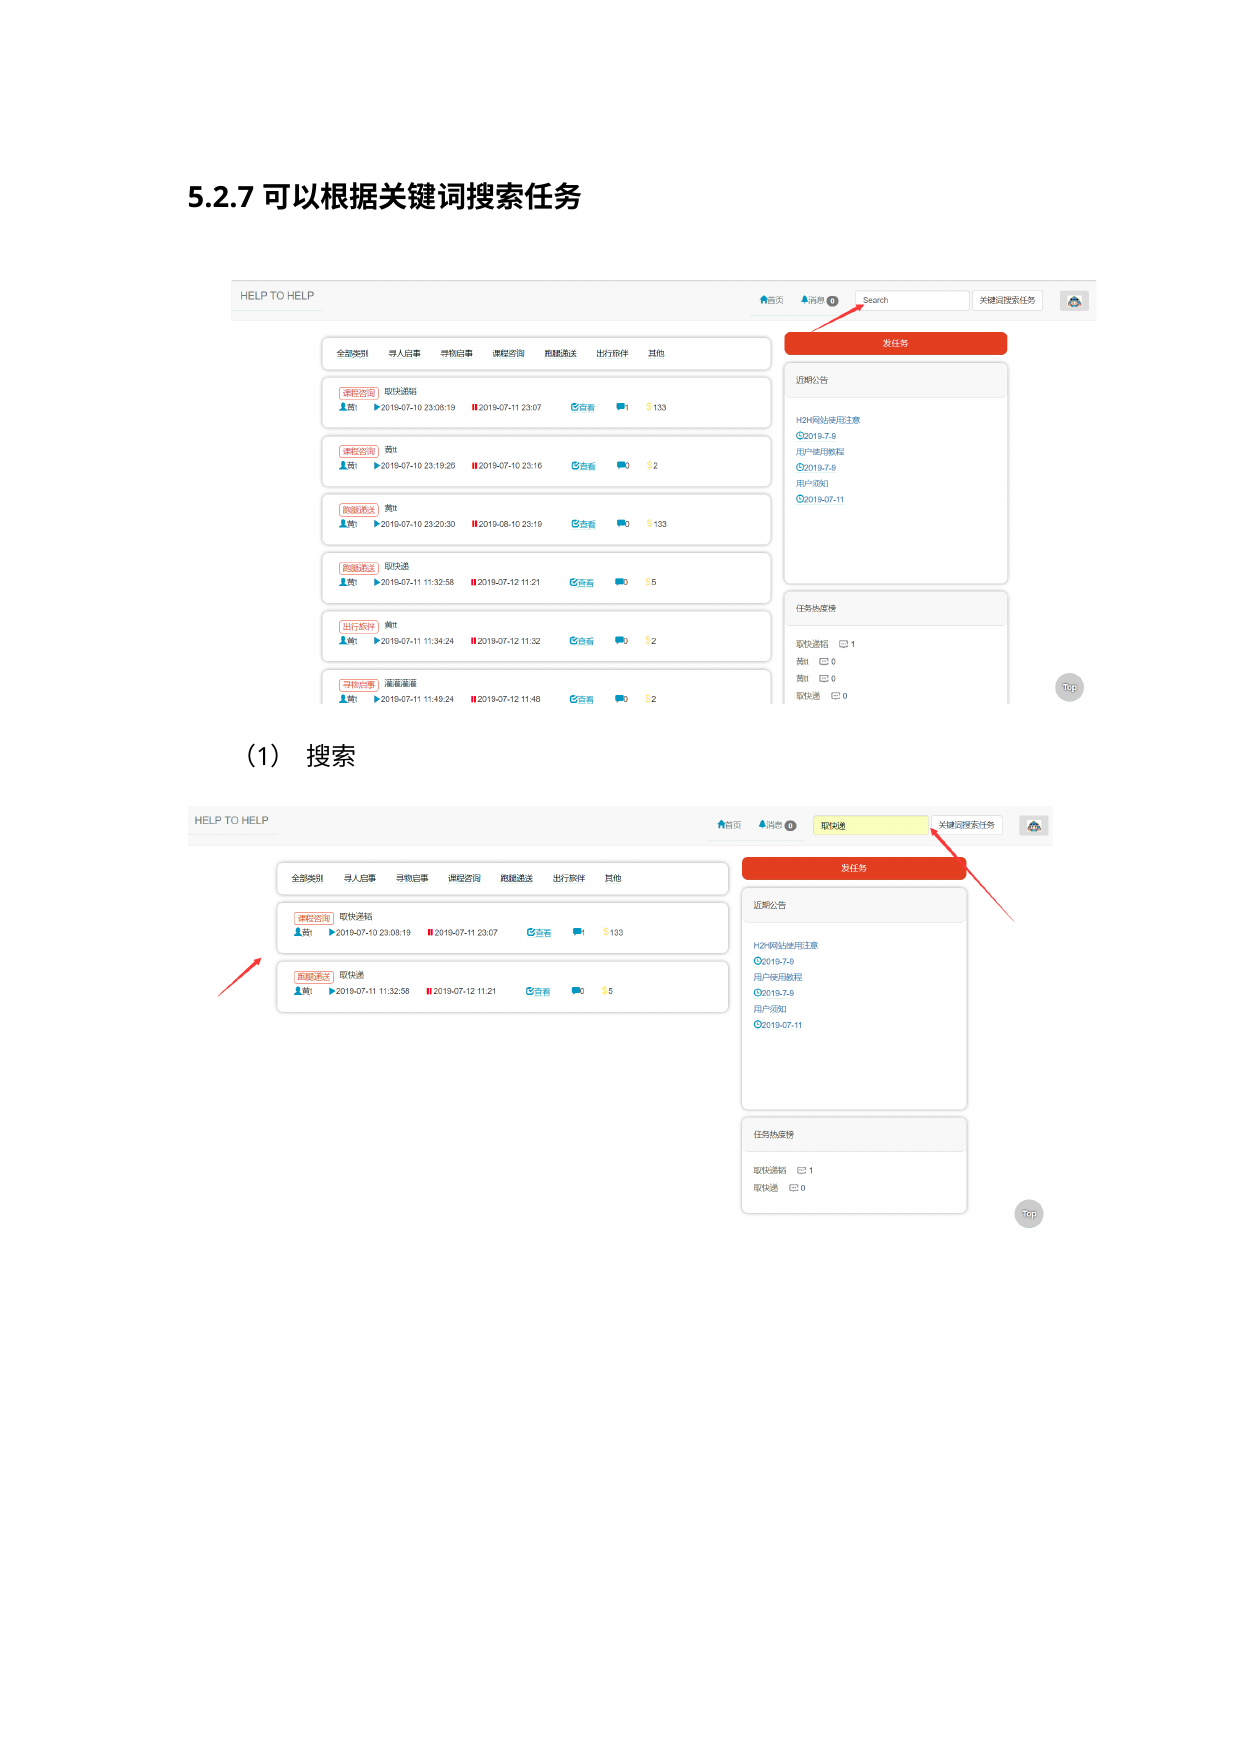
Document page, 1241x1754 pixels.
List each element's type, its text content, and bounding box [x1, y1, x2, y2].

picture [187, 806, 1053, 1231]
subtitle 5.2.7 可以根据关键词搜索任务 [187, 162, 1053, 227]
picture [231, 280, 1097, 704]
list 搜索 [231, 722, 1053, 787]
